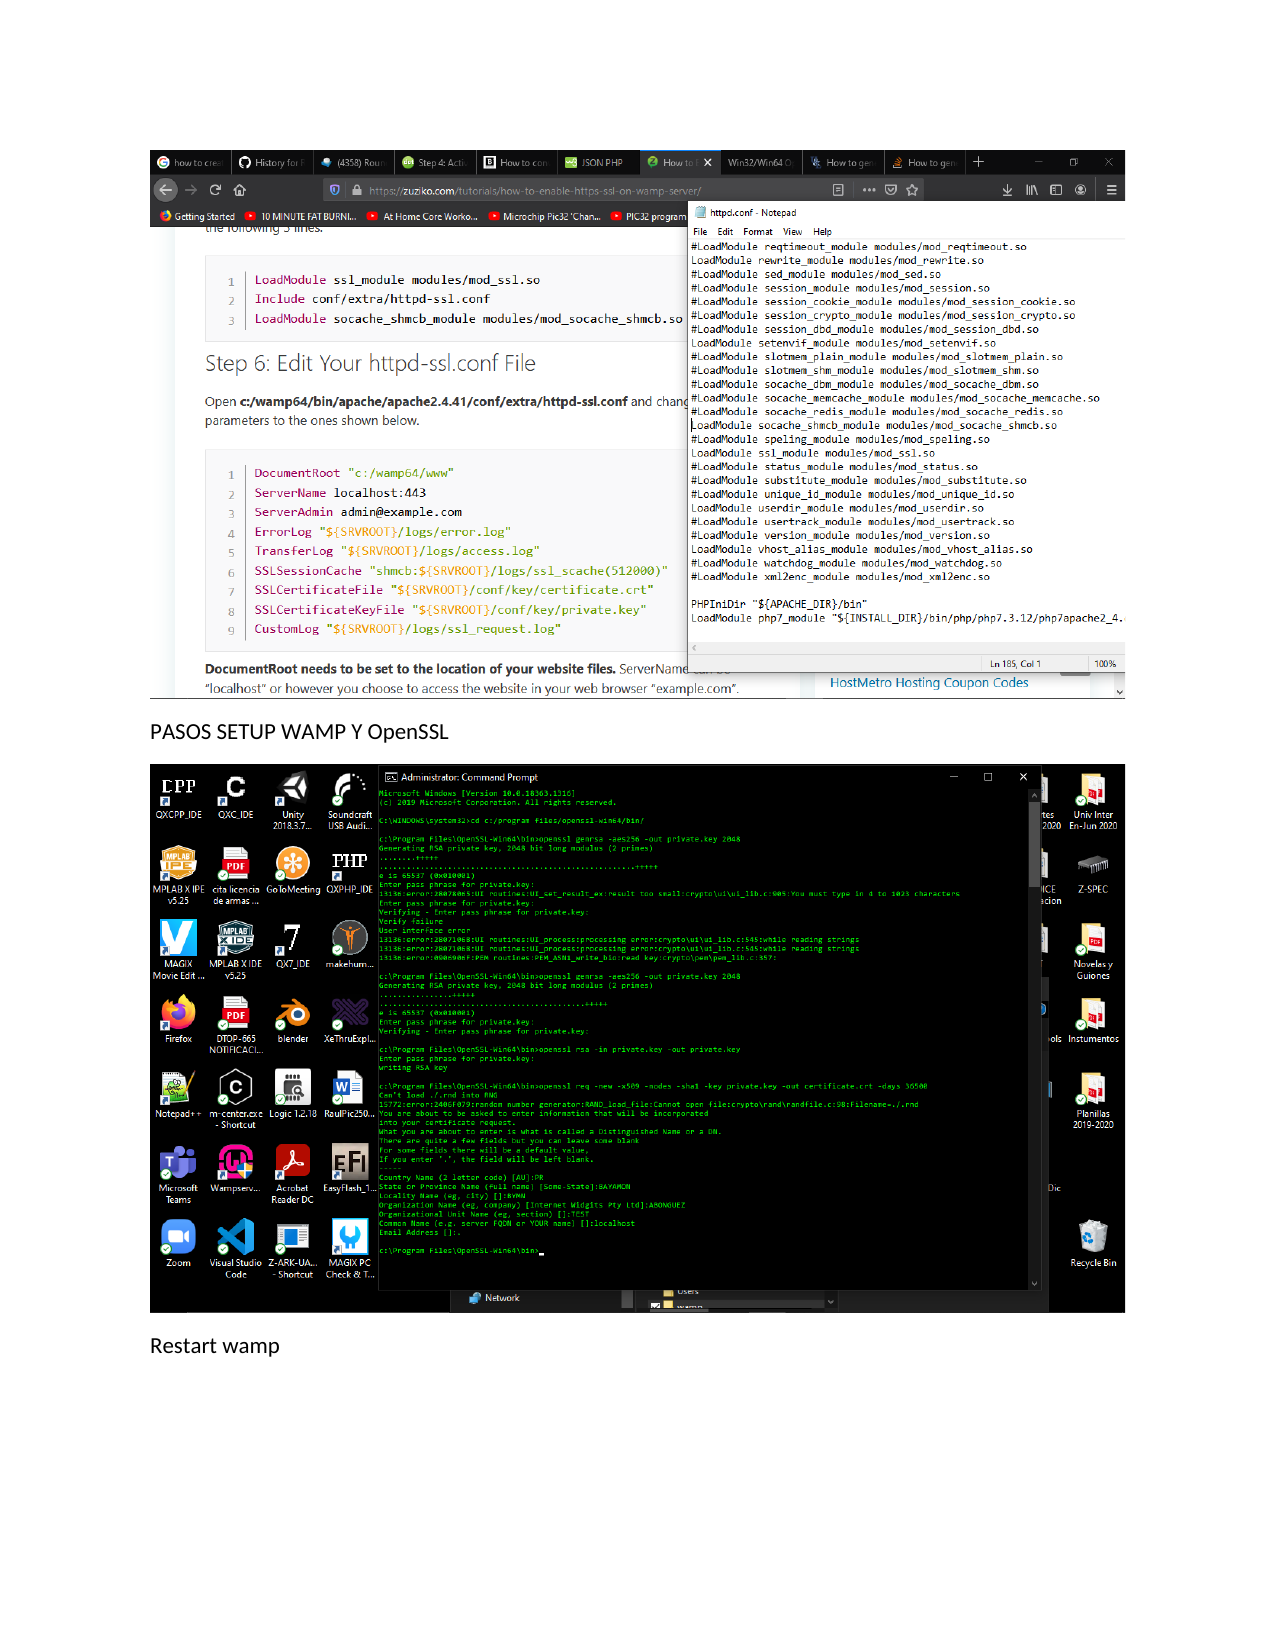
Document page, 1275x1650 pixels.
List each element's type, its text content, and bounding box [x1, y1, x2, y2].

text PASOS SETUP WAMP Y OpenSSL [150, 717, 1125, 745]
picture [150, 764, 1125, 1313]
picture [150, 150, 1125, 699]
text Restart wamp [150, 1331, 1125, 1359]
